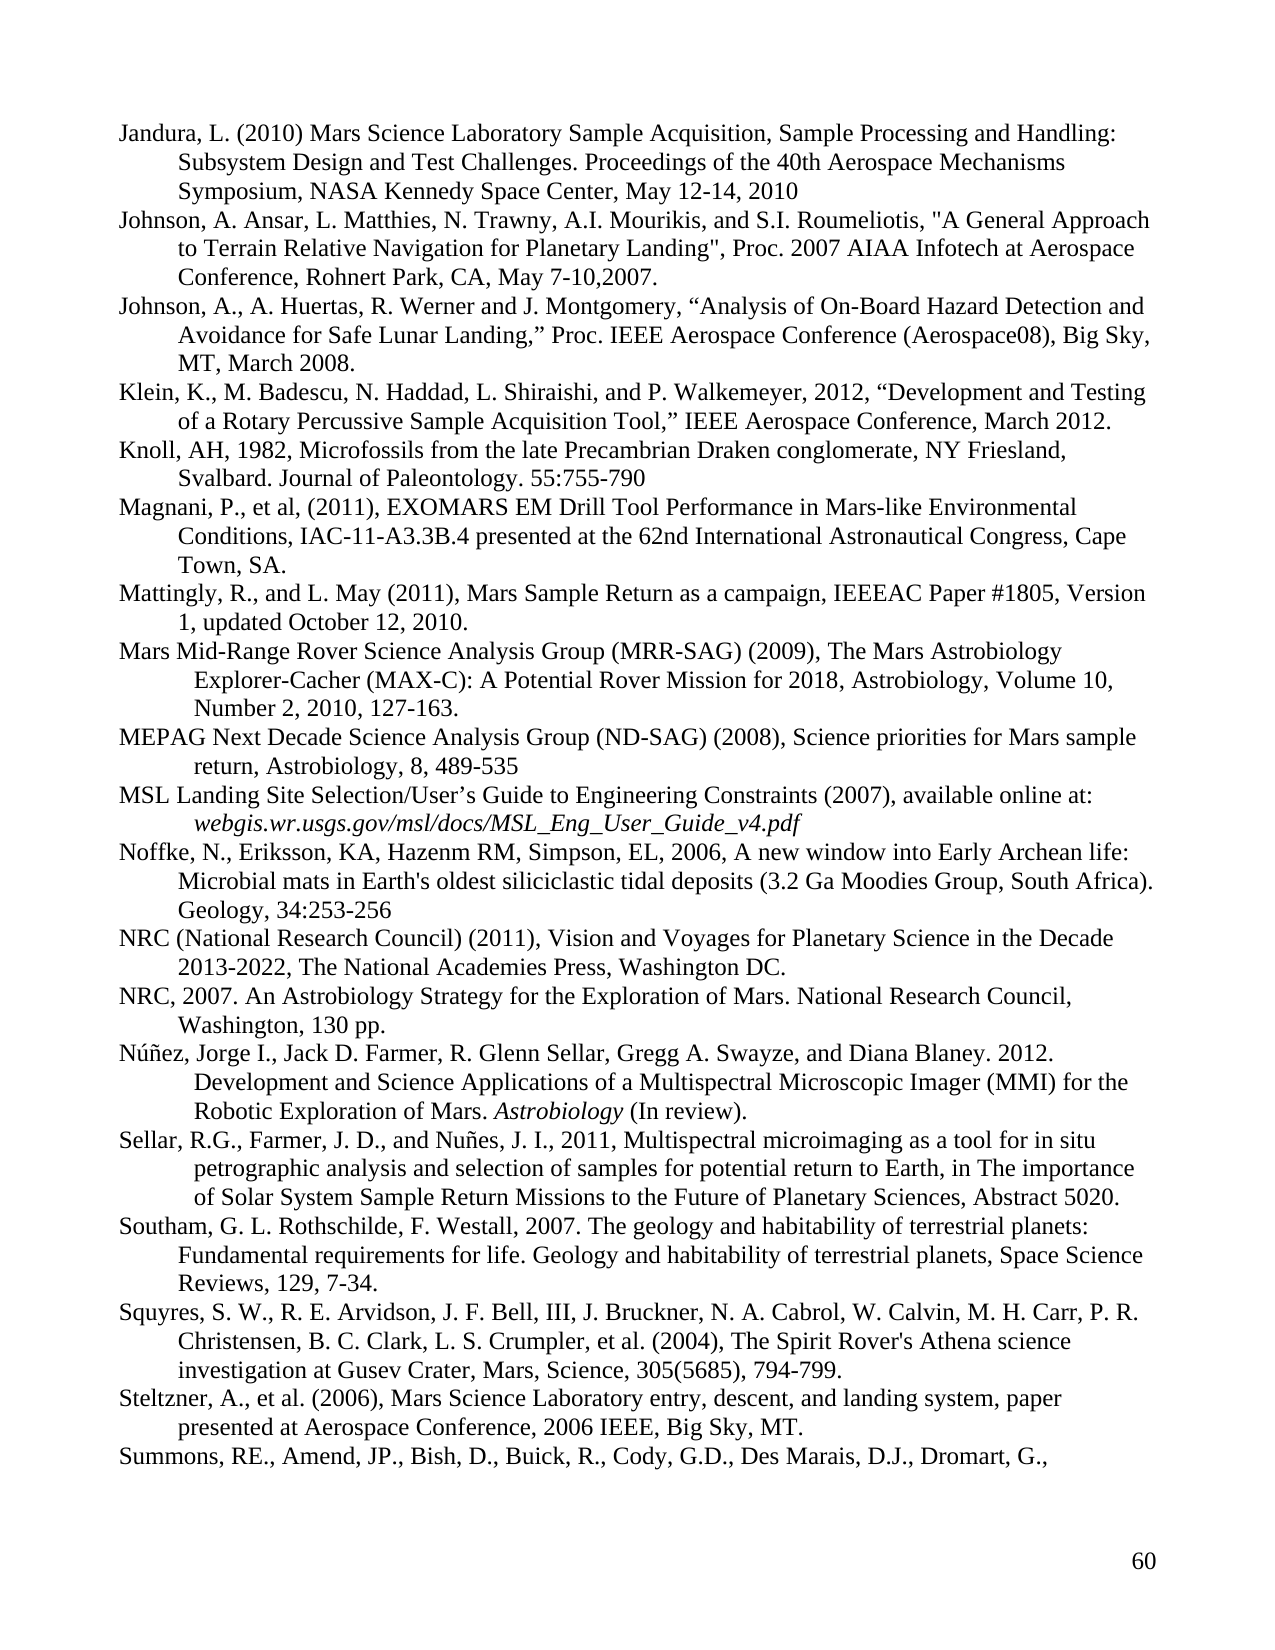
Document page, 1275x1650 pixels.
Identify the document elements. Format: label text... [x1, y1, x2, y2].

text Jandura, L. (2010) Mars Science Laboratory Sample Acquisition, Sample Processing and Handling: Subsystem Design and Test Challenges. Proceedings of the 40th Aerospace Mechanisms Symposium, NASA Kennedy Space Center, May 12-14, 2010 [118, 118, 1156, 205]
text return, Astrobiology, 8, 489-535 [118, 751, 1156, 780]
text Summons, RE., Amend, JP., Bish, D., Buick, R., Cody, G.D., Des Marais, D.J., Dromart, G., [118, 1441, 1156, 1470]
text Johnson, A. Ansar, L. Matthies, N. Trawny, A.I. Mourikis, and S.I. Roumeliotis, "A General Approach to Terrain Relative Navigation for Planetary Landing", Proc. 2007 AIAA Infotech at Aerospace Conference, Rohnert Park, CA, May 7-10,2007. [118, 205, 1156, 291]
text Mattingly, R., and L. May (2011), Mars Sample Return as a campaign, IEEEAC Paper #1805, Version 1, updated October 12, 2010. [118, 578, 1156, 636]
text Southam, G. L. Rothschilde, F. Westall, 2007. The geology and habitability of terrestrial planets: Fundamental requirements for life. Geology and habitability of terrestrial planets, Space Science Reviews, 129, 7-34. [118, 1211, 1156, 1297]
subtitle Washington, 130 pp. [118, 1010, 1156, 1038]
subtitle NRC, 2007. An Astrobiology Strategy for the Exploration of Mars. National Research Council, [118, 981, 1156, 1010]
text MSL Landing Site Selection/User’s Guide to Engineering Constraints (2007), available online at: [118, 780, 1156, 808]
text Sellar, R.G., Farmer, J. D., and Nuñes, J. I., 2011, Multispectral microimaging as a tool for in situ [118, 1125, 1156, 1153]
text Knoll, AH, 1982, Microfossils from the late Precambrian Draken conglomerate, NY Friesland, Svalbard. Journal of Paleontology. 55:755-790 [118, 435, 1156, 492]
text NRC (National Research Council) (2011), Vision and Voyages for Planetary Science in the Decade 2013-2022, The National Academies Press, Washington DC. [118, 923, 1156, 981]
text Johnson, A., A. Huertas, R. Werner and J. Montgomery, “Analysis of On-Board Hazard Detection and Avoidance for Safe Lunar Landing,” Proc. IEEE Aerospace Conference (Aerospace08), Big Sky, MT, March 2008. [118, 291, 1156, 377]
text Mars Mid-Range Rover Science Analysis Group (MRR-SAG) (2009), The Mars Astrobiology [118, 636, 1156, 665]
text Núñez, Jorge I., Jack D. Farmer, R. Glenn Sellar, Gregg A. Swayze, and Diana Blaney. 2012. [118, 1038, 1156, 1067]
text Squyres, S. W., R. E. Arvidson, J. F. Bell, III, J. Bruckner, N. A. Cabrol, W. Calvin, M. H. Carr, P. R. Christensen, B. C. Clark, L. S. Crumpler, et al. (2004), The Spirit Rover's Athena science investigation at Gusev Crater, Mars, Science, 305(5685), 794-799. [118, 1297, 1156, 1383]
text Steltzner, A., et al. (2006), Mars Science Laboratory entry, descent, and landing system, paper presented at Aerospace Conference, 2006 IEEE, Big Sky, MT. [118, 1383, 1156, 1441]
text petrographic analysis and selection of samples for potential return to Earth, in The importance of Solar System Sample Return Missions to the Future of Planetary Sciences, Abstract 5020. [193, 1153, 1156, 1211]
text Magnani, P., et al, (2011), EXOMARS EM Drill Tool Performance in Mars-like Environmental Conditions, IAC-11-A3.3B.4 presented at the 62nd International Astronautical Congress, Cape Town, SA. [118, 492, 1156, 578]
text Development and Science Applications of a Multispectral Microscopic Imager (MMI) for the Robotic Exploration of Mars. Astrobiology (In review). [193, 1067, 1156, 1125]
text Noffke, N., Eriksson, KA, Hazenm RM, Simpson, EL, 2006, A new window into Early Archean life: Microbial mats in Earth's oldest siliciclastic tidal deposits (3.2 Ga Moodies Group, South Africa). Geology, 34:253-256 [118, 837, 1156, 923]
text MEPAG Next Decade Science Analysis Group (ND-SAG) (2008), Science priorities for Mars sample [118, 722, 1156, 751]
text webgis.wr.usgs.gov/msl/docs/MSL_Eng_User_Guide_v4.pdf [118, 808, 1156, 837]
text Explorer-Cacher (MAX-C): A Potential Rover Mission for 2018, Astrobiology, Volume 10, Number 2, 2010, 127-163. [193, 665, 1156, 722]
text Klein, K., M. Badescu, N. Haddad, L. Shiraishi, and P. Walkemeyer, 2012, “Development and Testing of a Rotary Percussive Sample Acquisition Tool,” IEEE Aerospace Conference, March 2012. [118, 377, 1156, 435]
